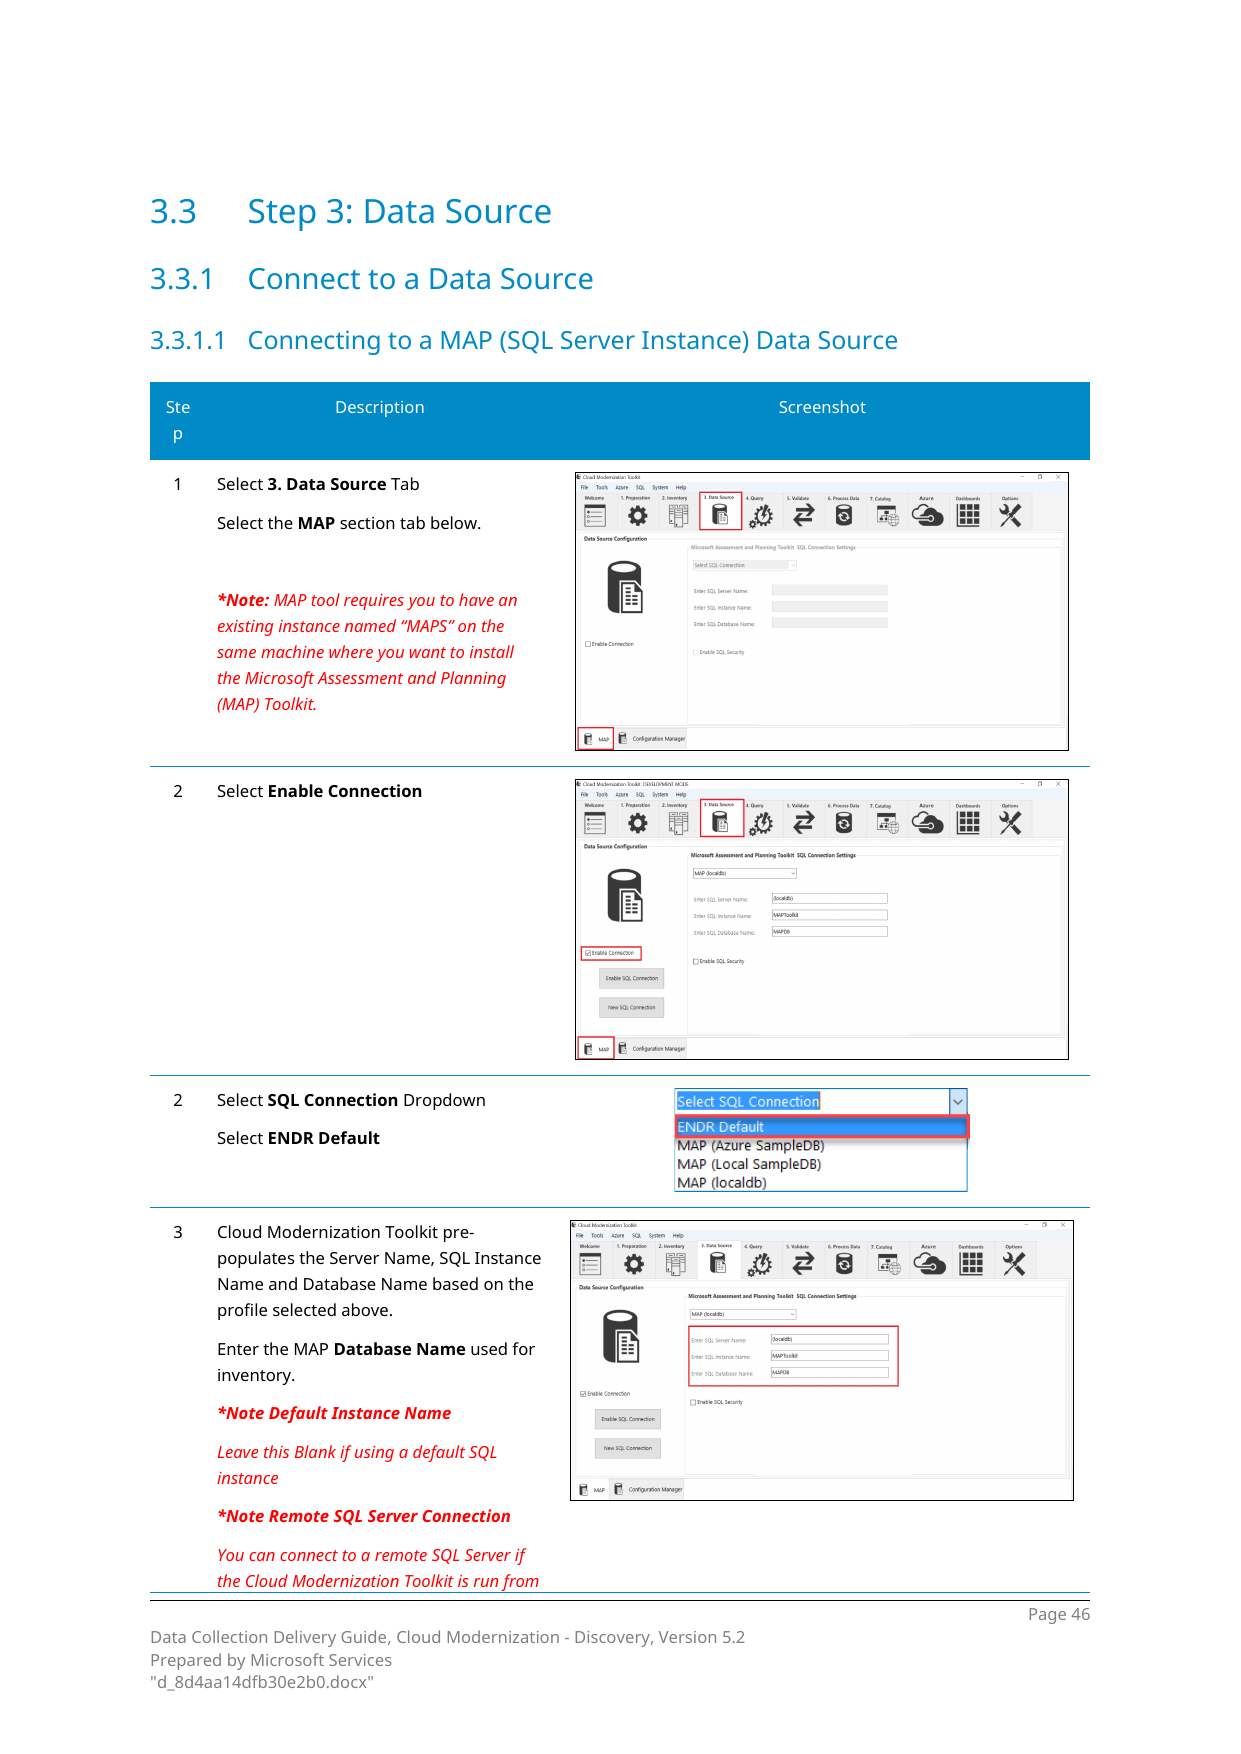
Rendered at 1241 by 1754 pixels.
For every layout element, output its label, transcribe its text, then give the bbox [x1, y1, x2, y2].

table_cell [554, 767, 1090, 1075]
picture [576, 473, 1068, 750]
table_cell [554, 1208, 1090, 1592]
table_cell 1 [150, 460, 206, 766]
subtitle Connecting to a MAP (SQL Server Instance) Data Source [150, 323, 1090, 357]
table_cell Select Enable Connection [206, 767, 554, 1075]
table_header Description [206, 383, 554, 459]
table_cell Select SQL Connection Dropdown Select ENDR Default [206, 1076, 554, 1207]
subtitle Step 3: Data Source [150, 187, 1090, 233]
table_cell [206, 1208, 554, 1592]
picture [571, 1221, 1073, 1500]
picture [674, 1088, 970, 1192]
picture [576, 780, 1068, 1059]
table_cell [554, 460, 1090, 766]
table_cell [554, 1076, 1090, 1207]
table_cell 2 [150, 767, 206, 1075]
table_header Screenshot [554, 383, 1090, 459]
table_cell 2 [150, 1076, 206, 1207]
table_cell Select 3. Data Source Tab Select the MAP section tab below. *Note: MAP tool requires you to have an existing instance named “MAPS” on the same machine where you want to install the Microsoft Assessment and Planning (MAP) Toolkit. [206, 460, 554, 766]
table_cell 3 [150, 1208, 206, 1592]
subtitle Connect to a Data Source [150, 258, 1090, 298]
table_header Step [150, 383, 206, 459]
